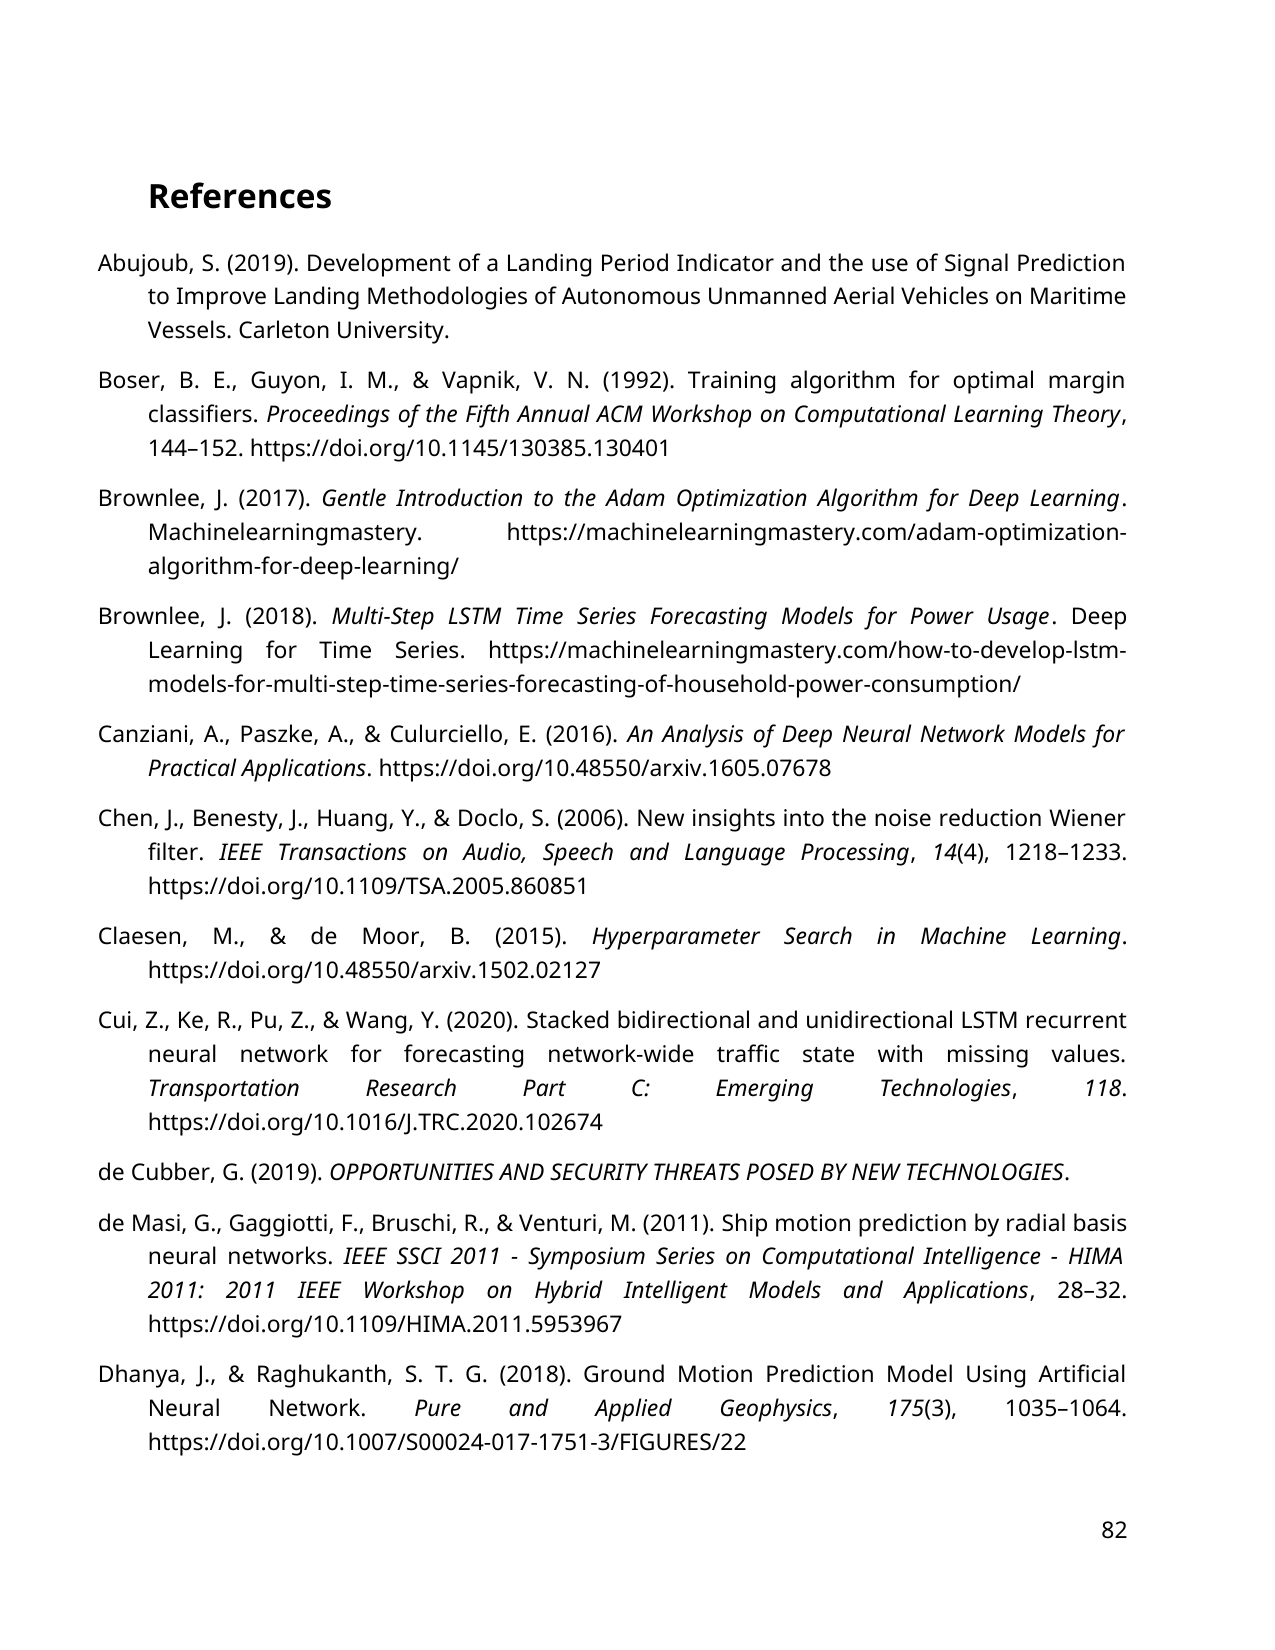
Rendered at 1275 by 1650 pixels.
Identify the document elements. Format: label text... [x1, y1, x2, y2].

subtitle References [148, 173, 1127, 218]
